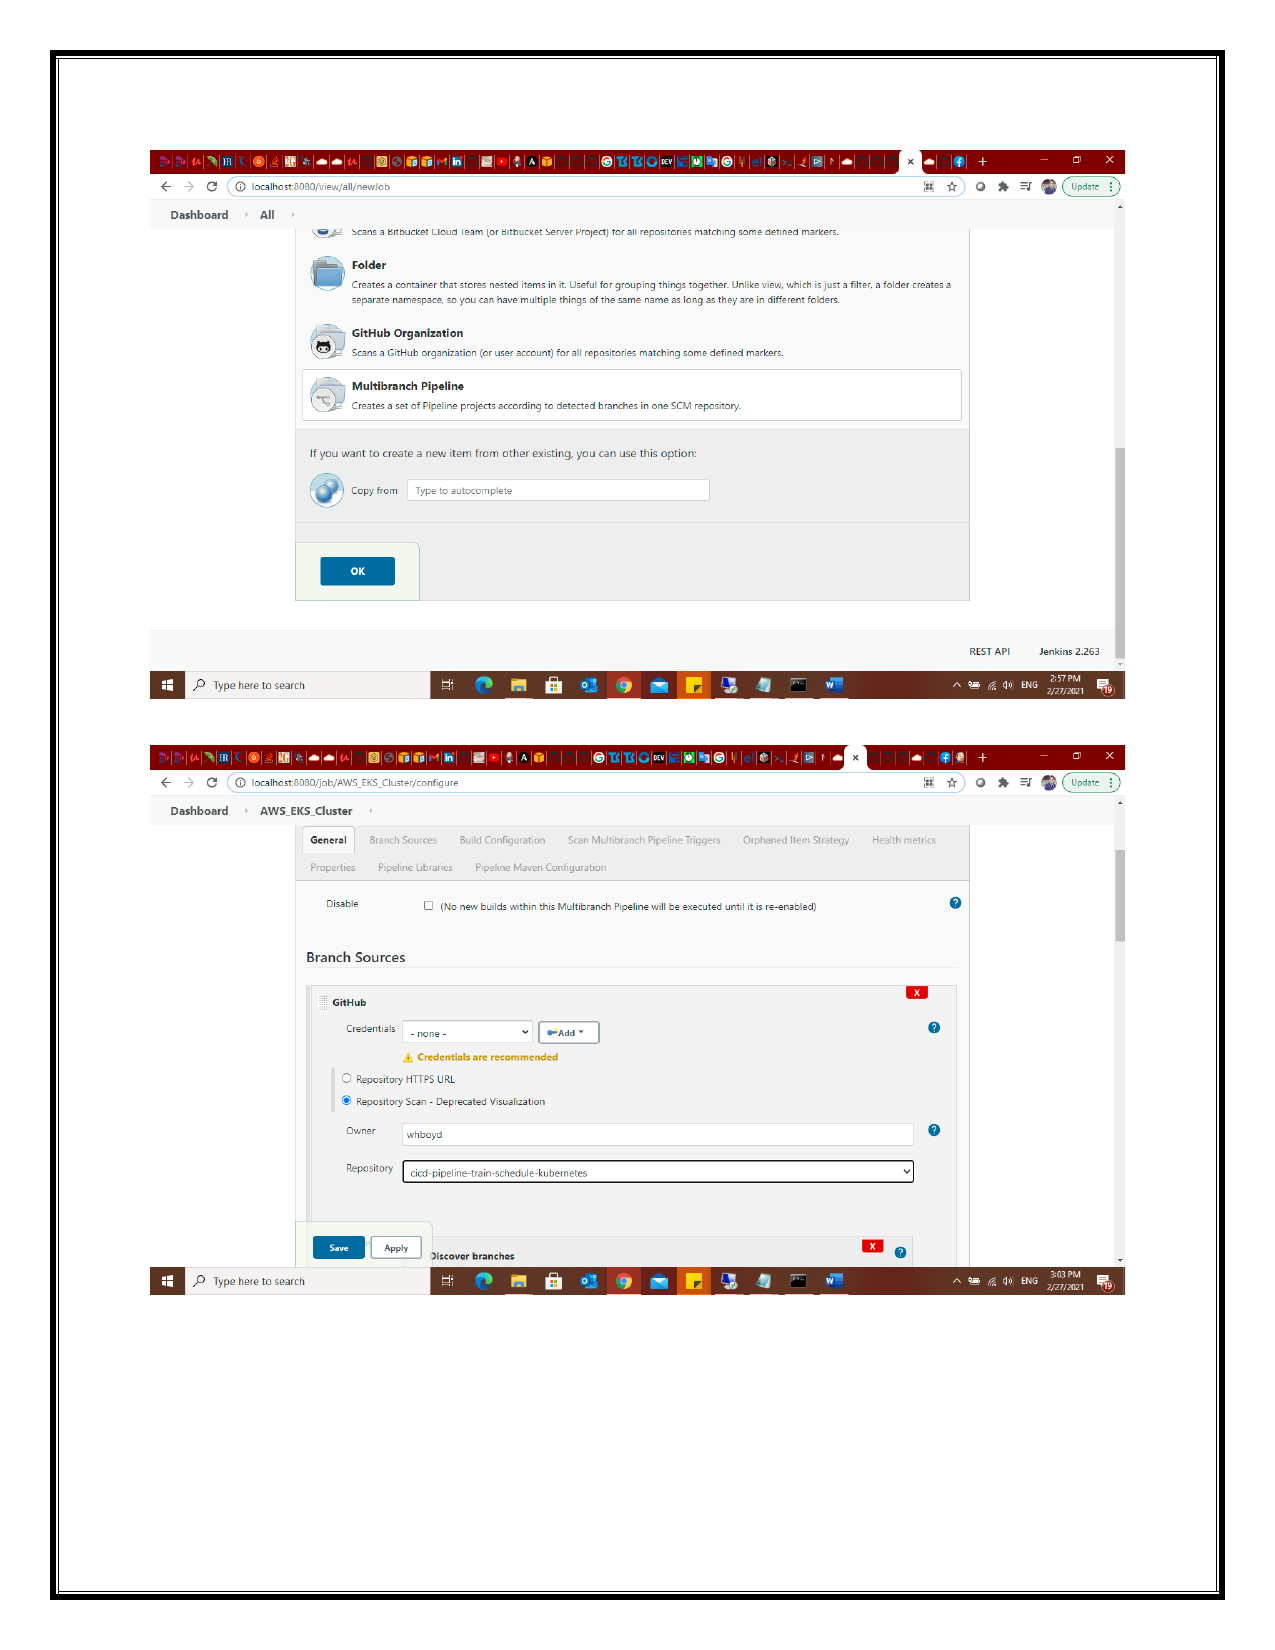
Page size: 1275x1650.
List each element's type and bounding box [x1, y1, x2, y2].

picture [150, 150, 1125, 699]
picture [150, 745, 1125, 1295]
